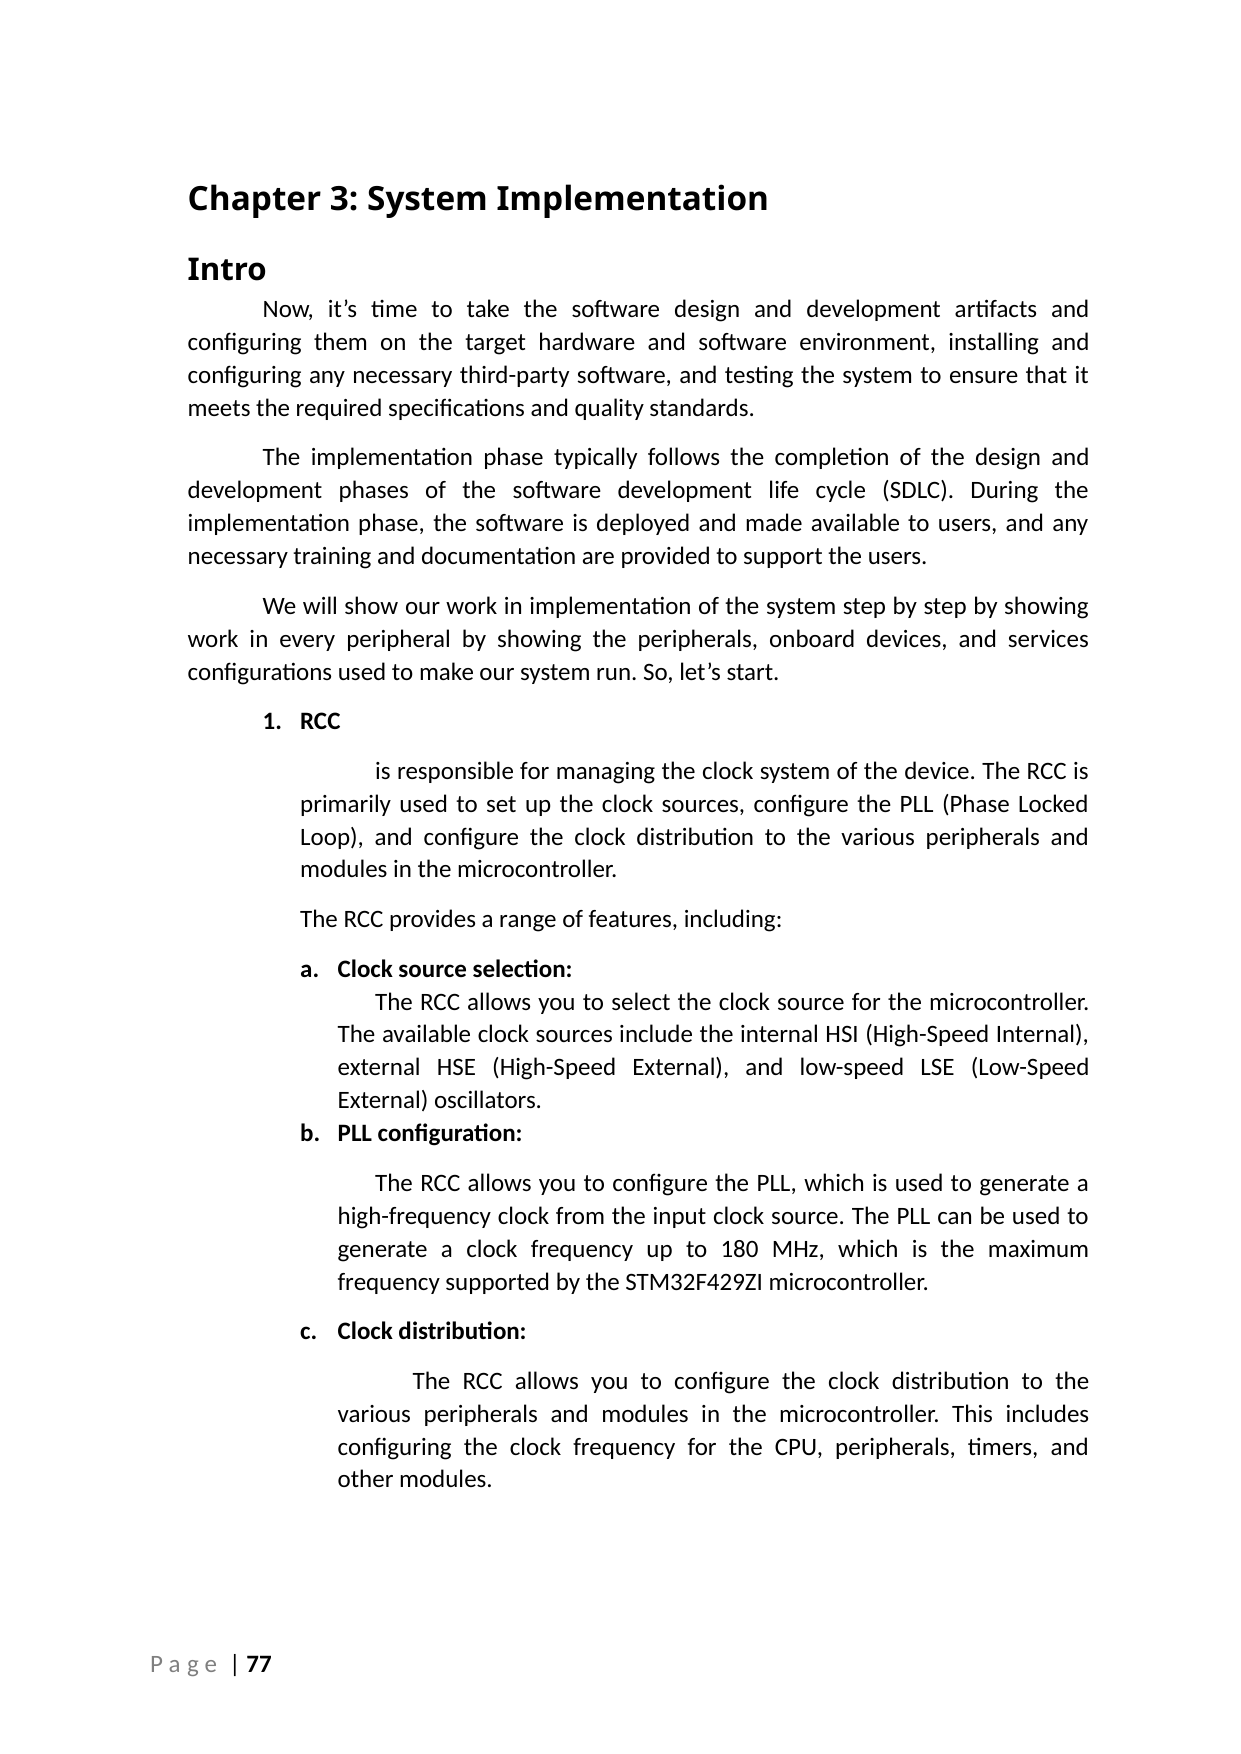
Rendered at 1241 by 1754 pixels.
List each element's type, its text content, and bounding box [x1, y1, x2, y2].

text Now, it’s time to take the software design and development artifacts and configuring them on the target hardware and software environment, installing and configuring any necessary third-party software, and testing the system to ensure that it meets the required specifications and quality standards. [187, 293, 1090, 422]
text The RCC allows you to configure the PLL, which is used to generate a high-frequency clock from the input clock source. The PLL can be used to generate a clock frequency up to 180 MHz, which is the maximum frequency supported by the STM32F429ZI microcontroller. [337, 1167, 1090, 1296]
list Clock distribution: [300, 1315, 1090, 1346]
subtitle Intro [187, 247, 1090, 290]
list The RCC allows you to select the clock source for the microcontroller. The available clock sources include the internal HSI (High-Speed Internal), external HSE (High-Speed External), and low-speed LSE (Low-Speed External) oscillators. [337, 986, 1090, 1115]
text The RCC allows you to configure the clock distribution to the various peripherals and modules in the microcontroller. This includes configuring the clock frequency for the CPU, peripherals, timers, and other modules. [337, 1365, 1090, 1494]
subtitle Chapter 3: System Implementation [187, 175, 1090, 220]
list Clock source selection: [300, 953, 1090, 983]
text The RCC provides a range of features, including: [225, 903, 1090, 934]
text is responsible for managing the clock system of the device. The RCC is primarily used to set up the clock sources, configure the PLL (Phase Locked Loop), and configure the clock distribution to the various peripherals and modules in the microcontroller. [300, 755, 1090, 884]
list PLL configuration: [300, 1117, 1090, 1148]
text The implementation phase typically follows the completion of the design and development phases of the software development life cycle (SDLC). During the implementation phase, the software is deployed and made available to users, and any necessary training and documentation are provided to support the users. [187, 442, 1090, 571]
text We will show our work in implementation of the system step by step by showing work in every peripheral by showing the peripherals, onboard devices, and services configurations used to make our system run. So, let’s start. [187, 590, 1090, 686]
list RCC [262, 705, 1090, 736]
